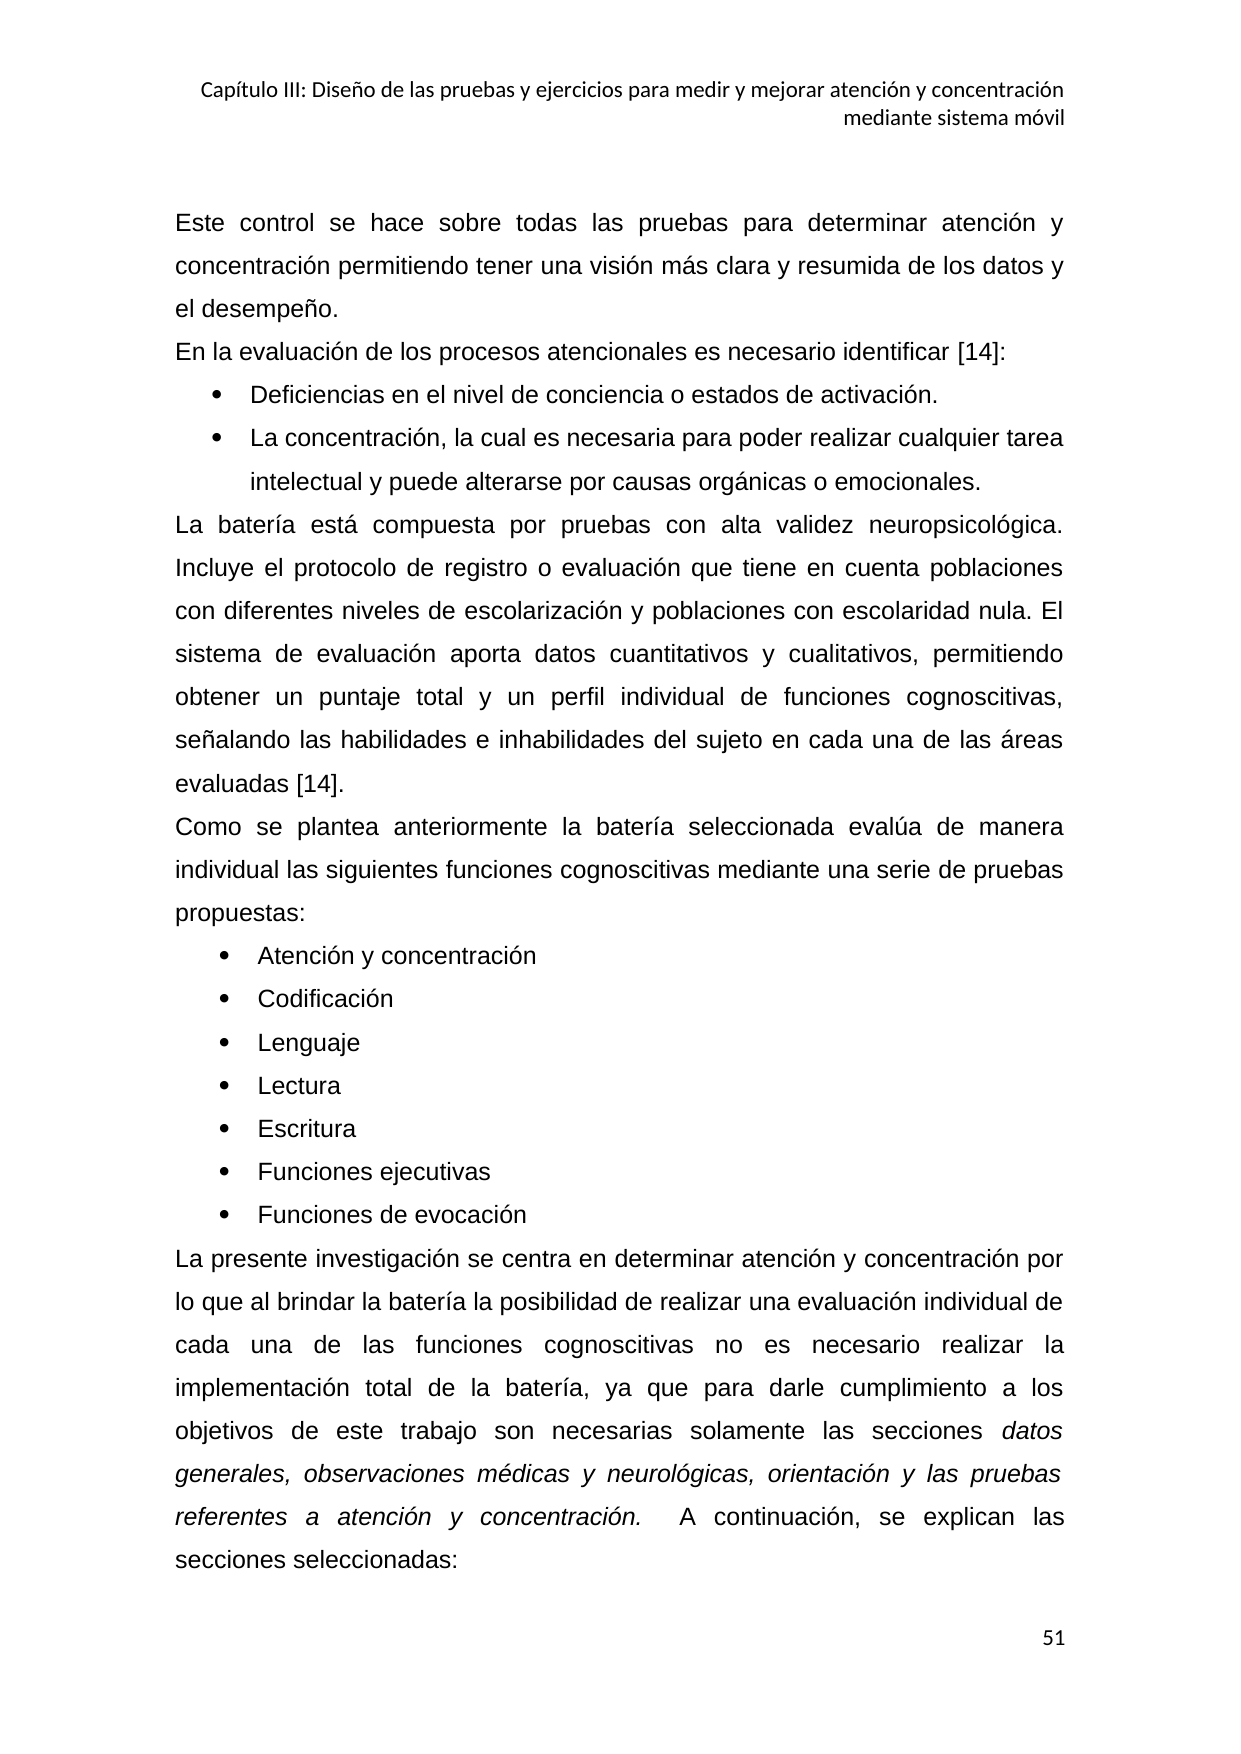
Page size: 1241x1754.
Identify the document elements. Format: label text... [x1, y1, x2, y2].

list Escritura [220, 1114, 1065, 1143]
text En la evaluación de los procesos atencionales es necesario identificar : [175, 337, 1065, 366]
text La presente investigación se centra en determinar atención y concentración por lo que al brindar la batería la posibilidad de realizar una evaluación individual de cada una de las funciones cognoscitivas no es necesario realizar la implementación total de la batería, ya que para darle cumplimiento a los objetivos de este trabajo son necesarias solamente las secciones datos generales, observaciones médicas y neurológicas, orientación y las pruebas referentes a atención y concentración. A continuación, se explican las secciones seleccionadas: [175, 1244, 1065, 1574]
list Deficiencias en el nivel de conciencia o estados de activación. [212, 380, 1065, 409]
list Lectura [220, 1071, 1065, 1099]
list Lenguaje [220, 1027, 1065, 1056]
list La concentración, la cual es necesaria para poder realizar cualquier tarea intelectual y puede alterarse por causas orgánicas o emocionales. [212, 423, 1065, 495]
text Este control se hace sobre todas las pruebas para determinar atención y concentración permitiendo tener una visión más clara y resumida de los datos y el desempeño. [175, 208, 1065, 323]
list Funciones ejecutivas [220, 1157, 1065, 1186]
list Codificación [220, 984, 1065, 1013]
text Como se plantea anteriormente la batería seleccionada evalúa de manera individual las siguientes funciones cognoscitivas mediante una serie de pruebas propuestas: [175, 812, 1065, 927]
text La batería está compuesta por pruebas con alta validez neuropsicológica. Incluye el protocolo de registro o evaluación que tiene en cuenta poblaciones con diferentes niveles de escolarización y poblaciones con escolaridad nula. El sistema de evaluación aporta datos cuantitativos y cualitativos, permitiendo obtener un puntaje total y un perfil individual de funciones cognoscitivas, señalando las habilidades e inhabilidades del sujeto en cada una de las áreas evaluadas . [175, 510, 1065, 797]
list Atención y concentración [220, 941, 1065, 970]
list Funciones de evocación [220, 1200, 1065, 1229]
